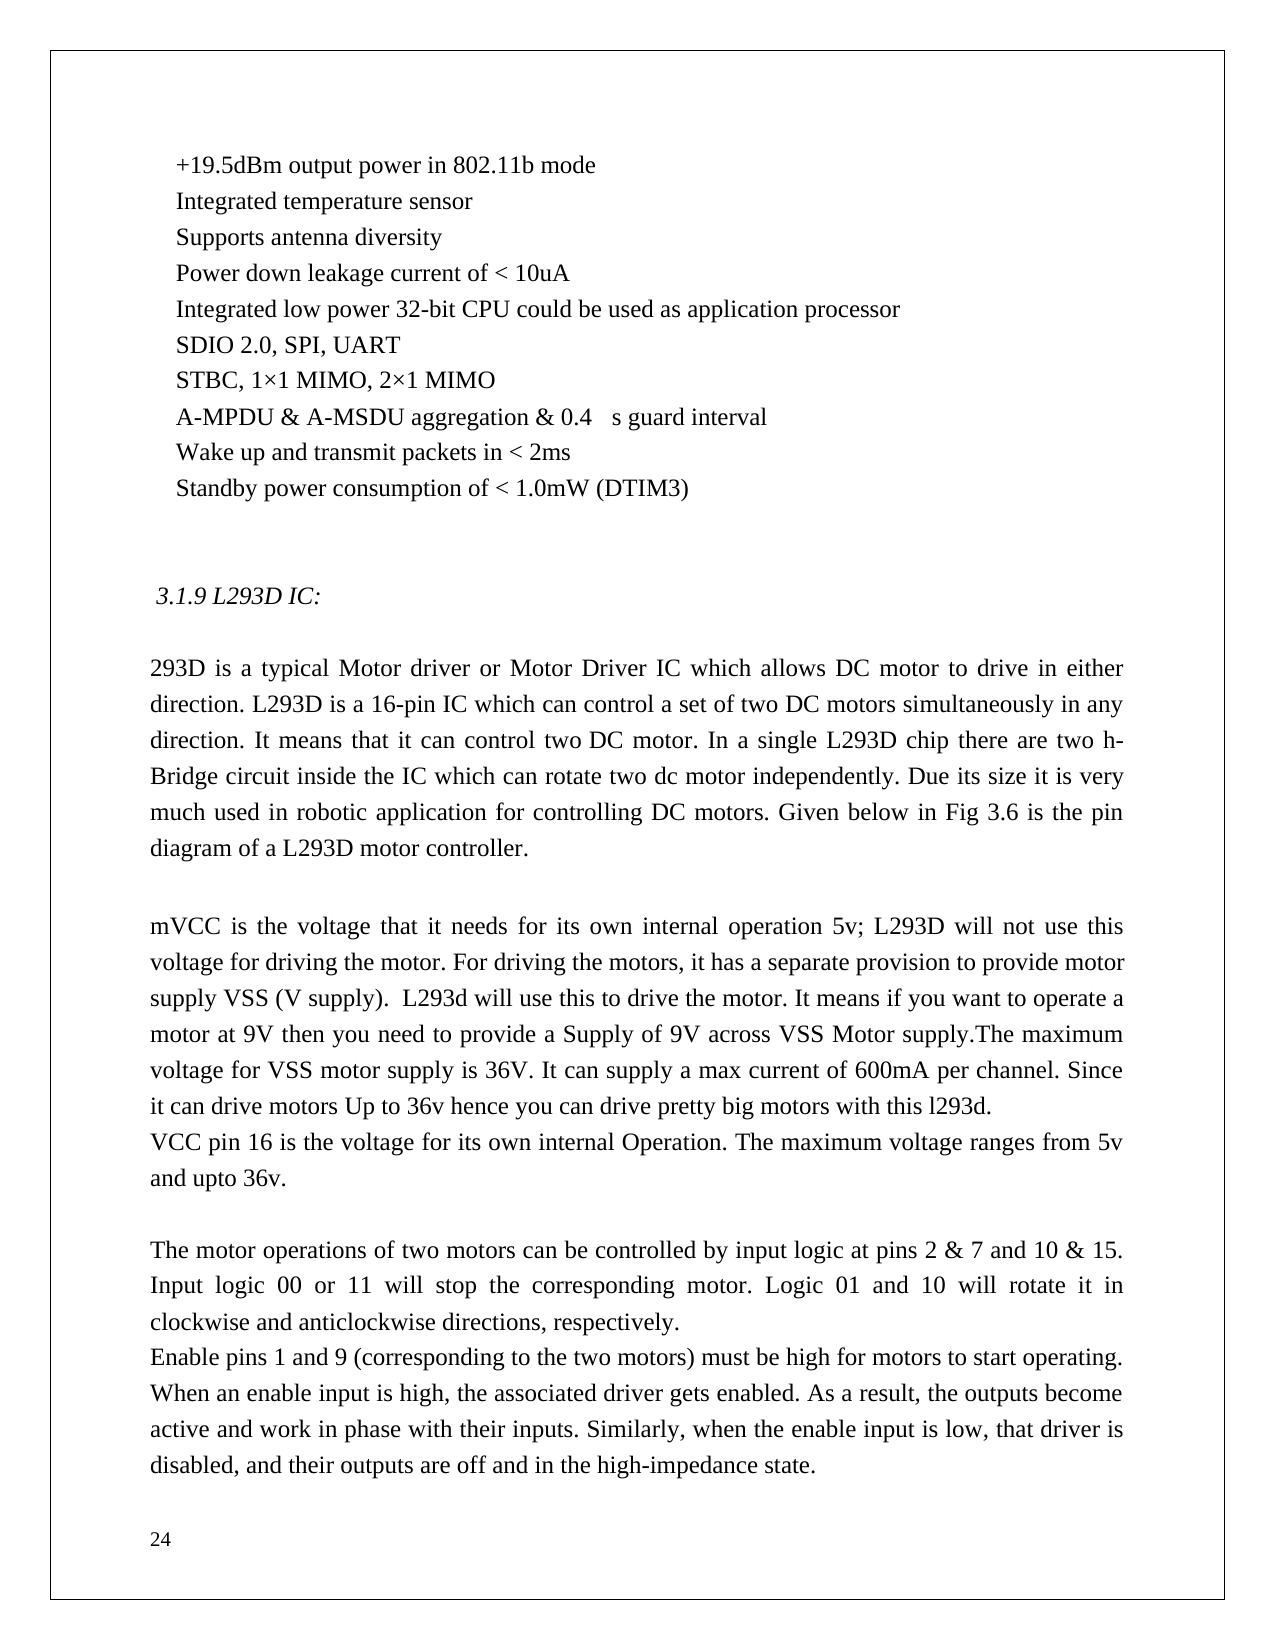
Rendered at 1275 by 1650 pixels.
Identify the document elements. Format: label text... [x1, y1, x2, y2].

text mVCC is the voltage that it needs for its own internal operation 5v; L293D will not use this voltage for driving the motor. For driving the motors, it has a separate provision to provide motor supply VSS (V supply). L293d will use this to drive the motor. It means if you want to operate a motor at 9V then you need to provide a Supply of 9V across VSS Motor supply.The maximum voltage for VSS motor supply is 36V. It can supply a max current of 600mA per channel. Since it can drive motors Up to 36v hence you can drive pretty big motors with this l293d. [150, 911, 1125, 1120]
text 3.1.9 L293D IC: [150, 581, 1125, 610]
text  +19.5dBm output power in 802.11b mode [150, 150, 1125, 179]
text  Integrated temperature sensor [150, 186, 1125, 215]
text  Wake up and transmit packets in < 2ms [150, 437, 1125, 466]
text  Supports antenna diversity [150, 222, 1125, 251]
text The motor operations of two motors can be controlled by input logic at pins 2 & 7 and 10 & 15. Input logic 00 or 11 will stop the corresponding motor. Logic 01 and 10 will rotate it in clockwise and anticlockwise directions, respectively. [150, 1235, 1125, 1335]
text  A-MPDU & A-MSDU aggregation & 0.4s guard interval [150, 402, 1125, 430]
text  SDIO 2.0, SPI, UART [150, 330, 1125, 358]
text  STBC, 1×1 MIMO, 2×1 MIMO [150, 366, 1125, 394]
text 293D is a typical Motor driver or Motor Driver IC which allows DC motor to drive in either direction. L293D is a 16-pin IC which can control a set of two DC motors simultaneously in any direction. It means that it can control two DC motor. In a single L293D chip there are two h-Bridge circuit inside the IC which can rotate two dc motor independently. Due its size it is very much used in robotic application for controlling DC motors. Given below in Fig 3.6 is the pin diagram of a L293D motor controller. [150, 653, 1125, 862]
text  Power down leakage current of < 10uA [150, 258, 1125, 287]
text  Standby power consumption of < 1.0mW (DTIM3) [150, 473, 1125, 502]
text Enable pins 1 and 9 (corresponding to the two motors) must be high for motors to start operating. When an enable input is high, the associated driver gets enabled. As a result, the outputs become active and work in phase with their inputs. Similarly, when the enable input is low, that driver is disabled, and their outputs are off and in the high-impedance state. [150, 1342, 1125, 1479]
text VCC pin 16 is the voltage for its own internal Operation. The maximum voltage ranges from 5v and upto 36v. [150, 1127, 1125, 1192]
text  Integrated low power 32-bit CPU could be used as application processor [150, 294, 1125, 322]
